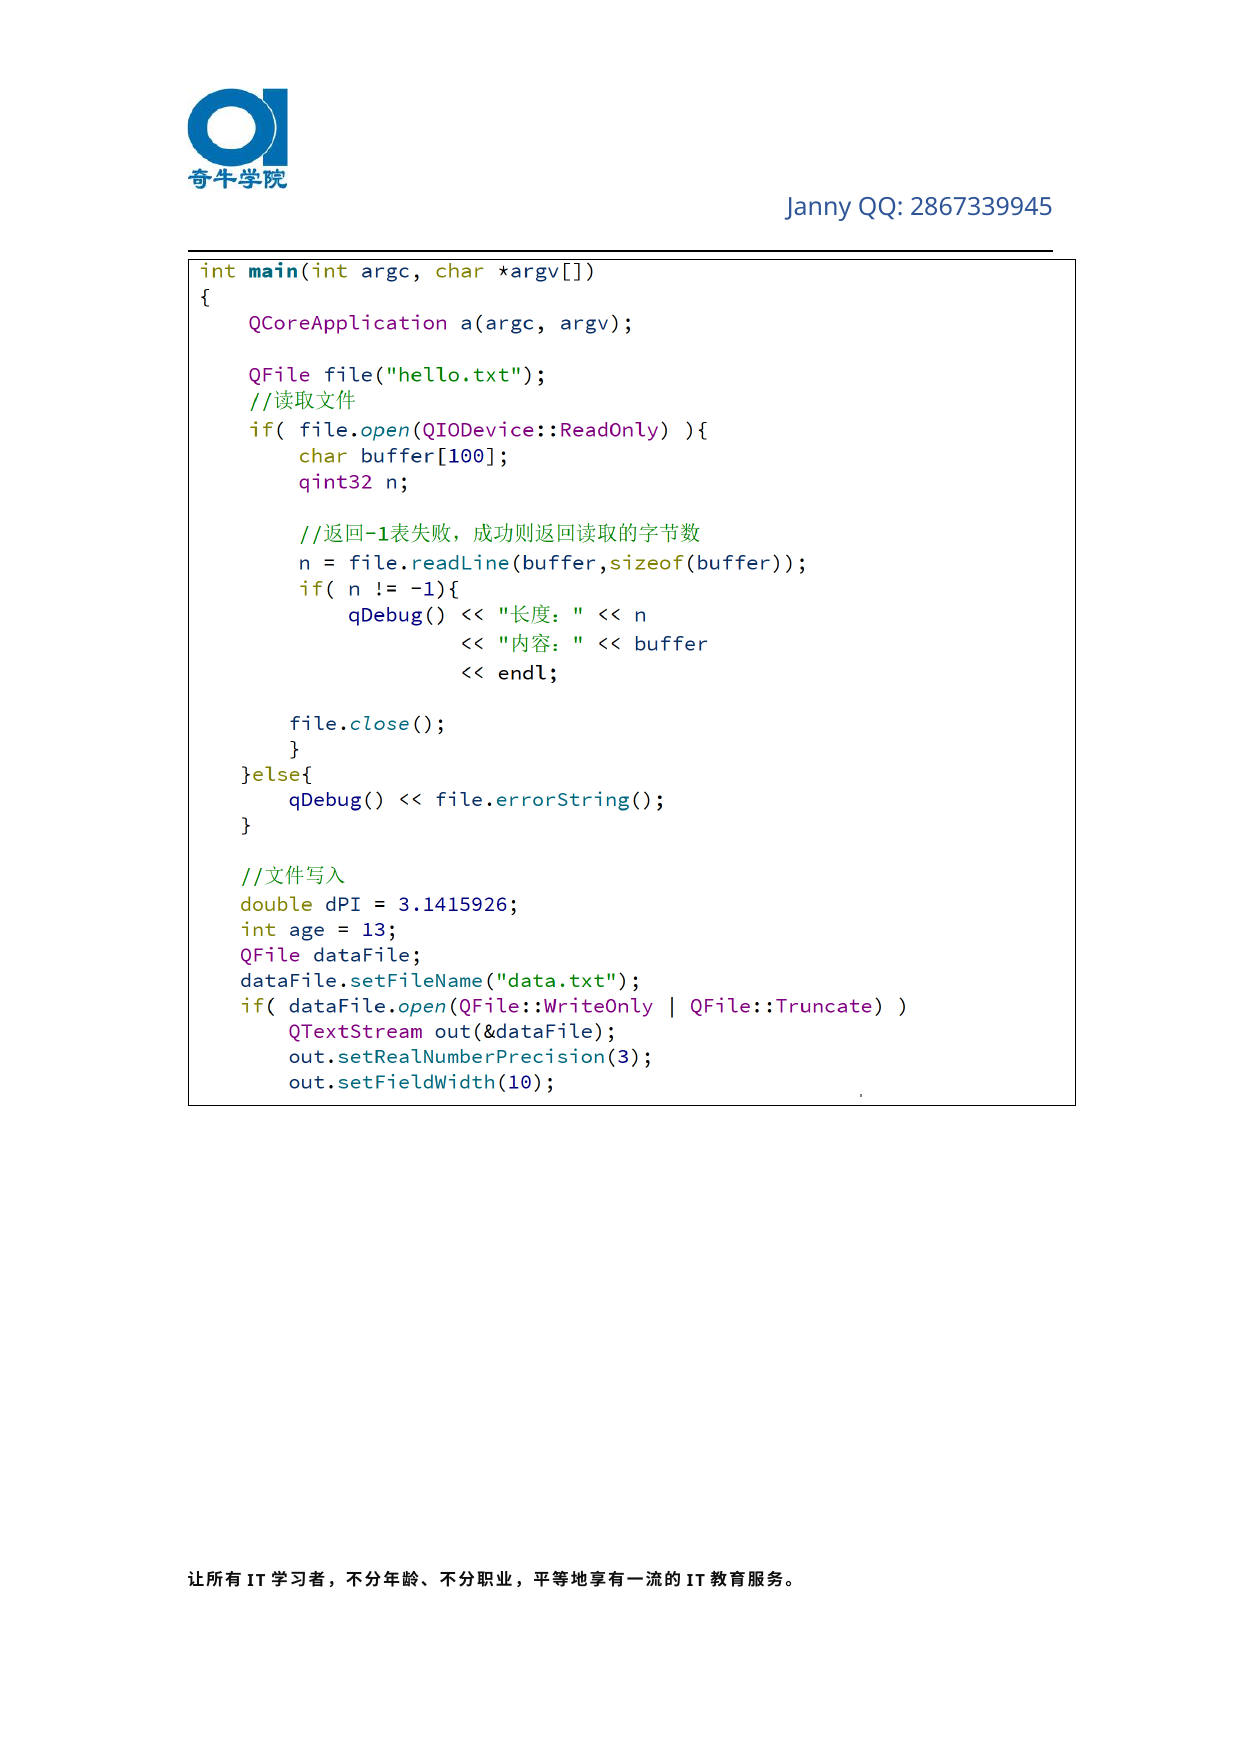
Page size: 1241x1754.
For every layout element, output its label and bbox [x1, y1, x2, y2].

picture [187, 88, 288, 189]
table_header [189, 260, 1075, 1105]
picture [199, 715, 909, 1097]
picture [199, 260, 810, 683]
